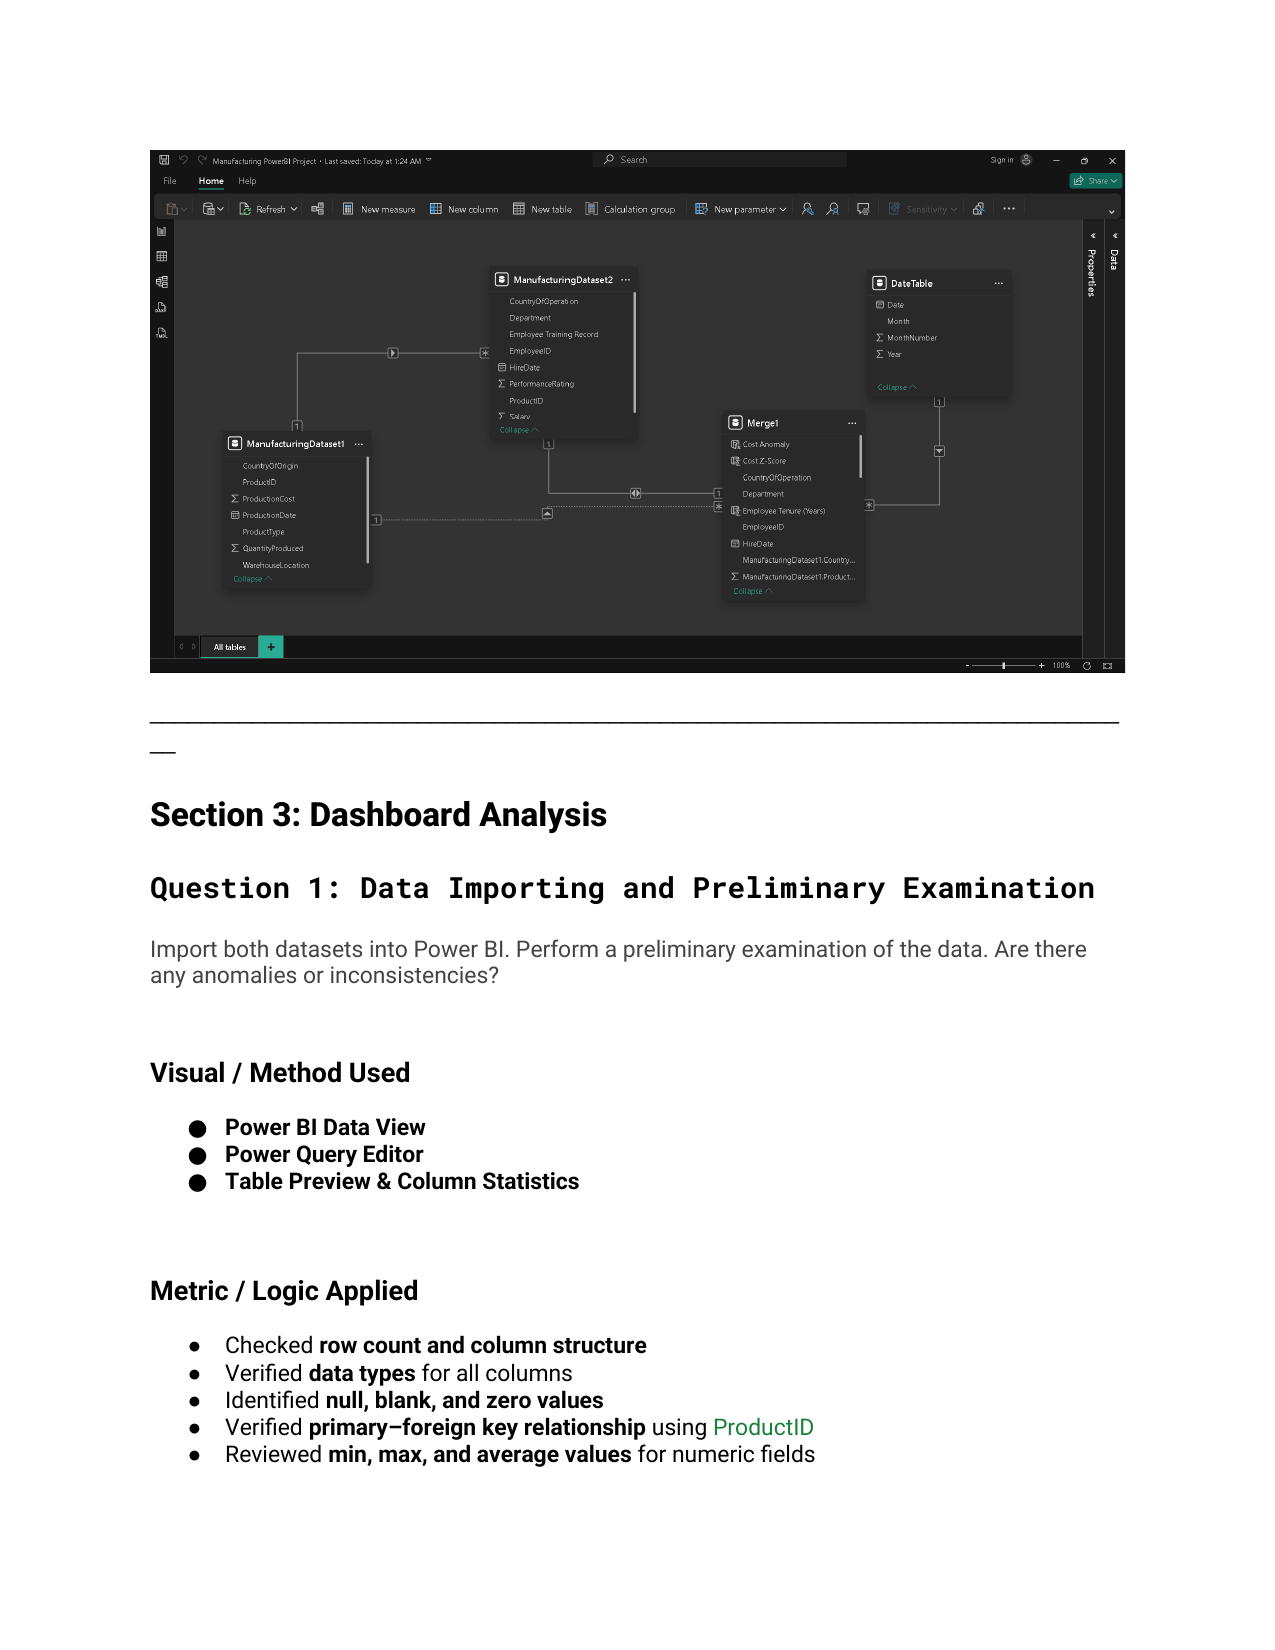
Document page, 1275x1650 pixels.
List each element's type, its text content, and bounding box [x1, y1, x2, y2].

list Power BI Data View [187, 1114, 1125, 1141]
subtitle Metric / Logic Applied [150, 1276, 1125, 1307]
subtitle Visual / Method Used [150, 1057, 1125, 1089]
list Verified primary–foreign key relationship using ProductID [187, 1414, 1125, 1441]
list Power Query Editor [187, 1141, 1125, 1168]
subtitle Question 1: Data Importing and Preliminary Examination [150, 868, 1125, 907]
picture [150, 150, 1125, 673]
list Table Preview & Column Statistics [187, 1168, 1125, 1195]
list Identified null, blank, and zero values [187, 1387, 1125, 1414]
list Reviewed min, max, and average values for numeric fields [187, 1441, 1125, 1494]
list Verified data types for all columns [187, 1359, 1125, 1387]
list Checked row count and column structure [187, 1332, 1125, 1359]
text ______________________________________________________________________________ [150, 698, 1125, 754]
subtitle Section 3: Dashboard Analysis [150, 796, 1125, 835]
subtitle Import both datasets into Power BI. Perform a preliminary examination of the data. Are there any anomalies or inconsistencies? [150, 936, 1125, 989]
